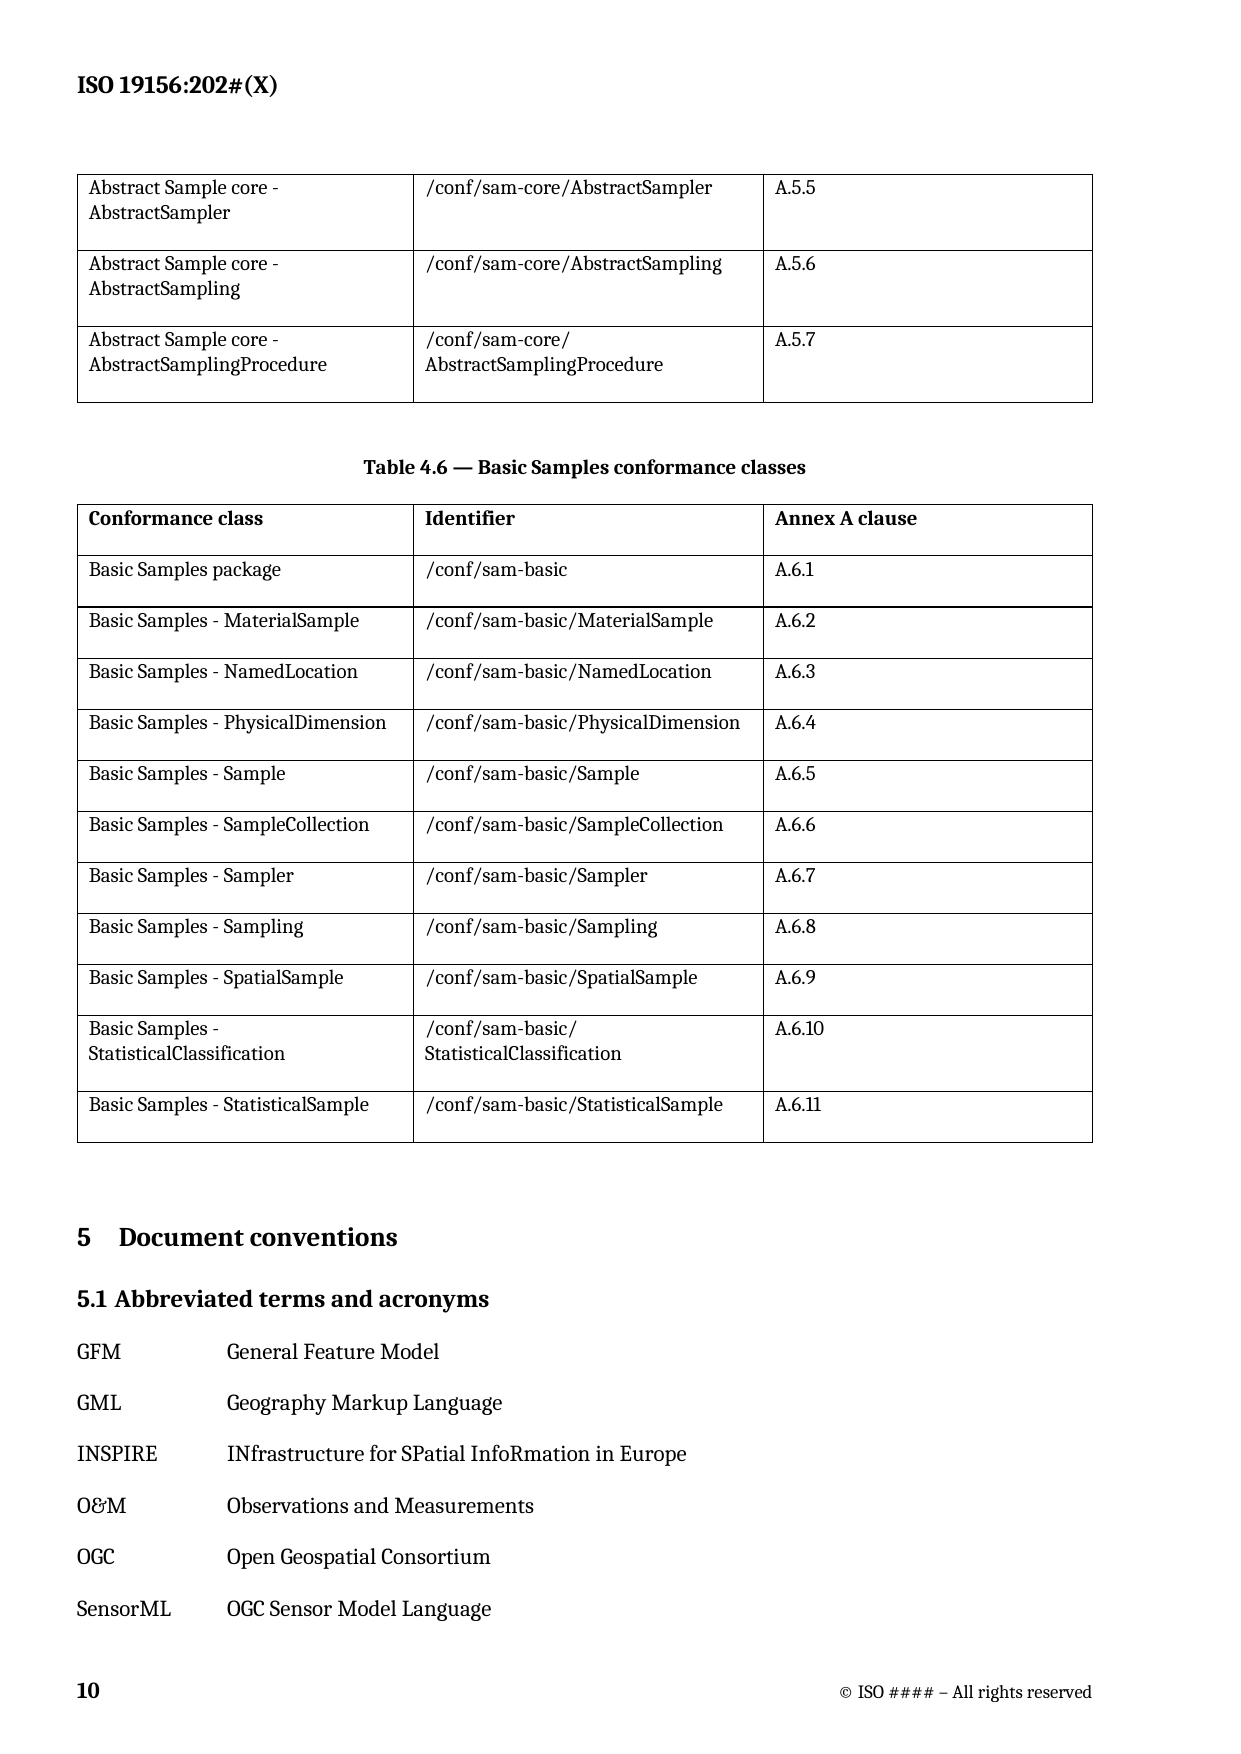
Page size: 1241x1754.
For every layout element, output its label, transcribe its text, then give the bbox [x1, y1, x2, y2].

text SensorML OGC Sensor Model Language [77, 1595, 1092, 1622]
table_cell /conf/sam-basic/SpatialSample [414, 965, 763, 1015]
table_cell /conf/sam-basic/StatisticalClassification [414, 1016, 763, 1091]
table_cell Basic Samples - Sample [78, 761, 413, 811]
table_cell A.6.6 [764, 812, 1092, 862]
table_cell Basic Samples - PhysicalDimension [78, 710, 413, 759]
table_cell Basic Samples - SpatialSample [78, 965, 413, 1015]
text OGC Open Geospatial Consortium [77, 1544, 1092, 1570]
table_cell /conf/sam-basic/SampleCollection [414, 812, 763, 862]
table_cell A.5.7 [764, 327, 1092, 402]
table_cell /conf/sam-basic/Sampling [414, 914, 763, 964]
table_cell /conf/sam-basic/NamedLocation [414, 659, 763, 708]
table_cell A.6.4 [764, 710, 1092, 759]
text O&M Observations and Measurements [77, 1493, 1092, 1519]
table_cell Basic Samples - NamedLocation [78, 659, 413, 708]
table_cell /conf/sam-core/AbstractSampling [414, 251, 763, 326]
table_cell A.6.1 [764, 556, 1092, 606]
table_cell A.6.3 [764, 659, 1092, 708]
table_cell Basic Samples - StatisticalClassification [78, 1016, 413, 1091]
table_cell A.6.9 [764, 965, 1092, 1015]
table_cell /conf/sam-basic/StatisticalSample [414, 1092, 763, 1142]
table_cell A.5.5 [764, 175, 1092, 250]
subtitle Document conventions [77, 1222, 1092, 1253]
table_cell Basic Samples - Sampling [78, 914, 413, 964]
text Table 4.6 — Basic Samples conformance classes [77, 454, 1092, 479]
table_cell Basic Samples - SampleCollection [78, 812, 413, 862]
table_cell /conf/sam-core/AbstractSampler [414, 175, 763, 250]
table_cell Basic Samples - MaterialSample [78, 608, 413, 657]
table_cell A.6.8 [764, 914, 1092, 964]
table_cell Abstract Sample core - AbstractSampler [78, 175, 413, 250]
table_cell Basic Samples - Sampler [78, 863, 413, 913]
text GFM General Feature Model [77, 1338, 1092, 1365]
table_cell /conf/sam-basic [414, 556, 763, 606]
table_cell A.6.10 [764, 1016, 1092, 1091]
table_cell /conf/sam-basic/MaterialSample [414, 608, 763, 657]
table_cell Basic Samples - StatisticalSample [78, 1092, 413, 1142]
text GML Geography Markup Language [77, 1390, 1092, 1416]
table_cell /conf/sam-basic/Sample [414, 761, 763, 811]
table_cell A.6.2 [764, 608, 1092, 657]
table_header Conformance class [78, 505, 413, 555]
table_cell A.6.7 [764, 863, 1092, 913]
table_cell Abstract Sample core - AbstractSamplingProcedure [78, 327, 413, 402]
text INSPIRE INfrastructure for SPatial InfoRmation in Europe [77, 1441, 1092, 1468]
table_cell /conf/sam-basic/PhysicalDimension [414, 710, 763, 759]
table_cell A.5.6 [764, 251, 1092, 326]
subtitle Abbreviated terms and acronyms [77, 1285, 1092, 1313]
table_header Identifier [414, 505, 763, 555]
table_cell A.6.5 [764, 761, 1092, 811]
table_cell Basic Samples package [78, 556, 413, 606]
table_cell /conf/sam-core/AbstractSamplingProcedure [414, 327, 763, 402]
table_cell A.6.11 [764, 1092, 1092, 1142]
table_header Annex A clause [764, 505, 1092, 555]
table_cell /conf/sam-basic/Sampler [414, 863, 763, 913]
table_cell Abstract Sample core - AbstractSampling [78, 251, 413, 326]
